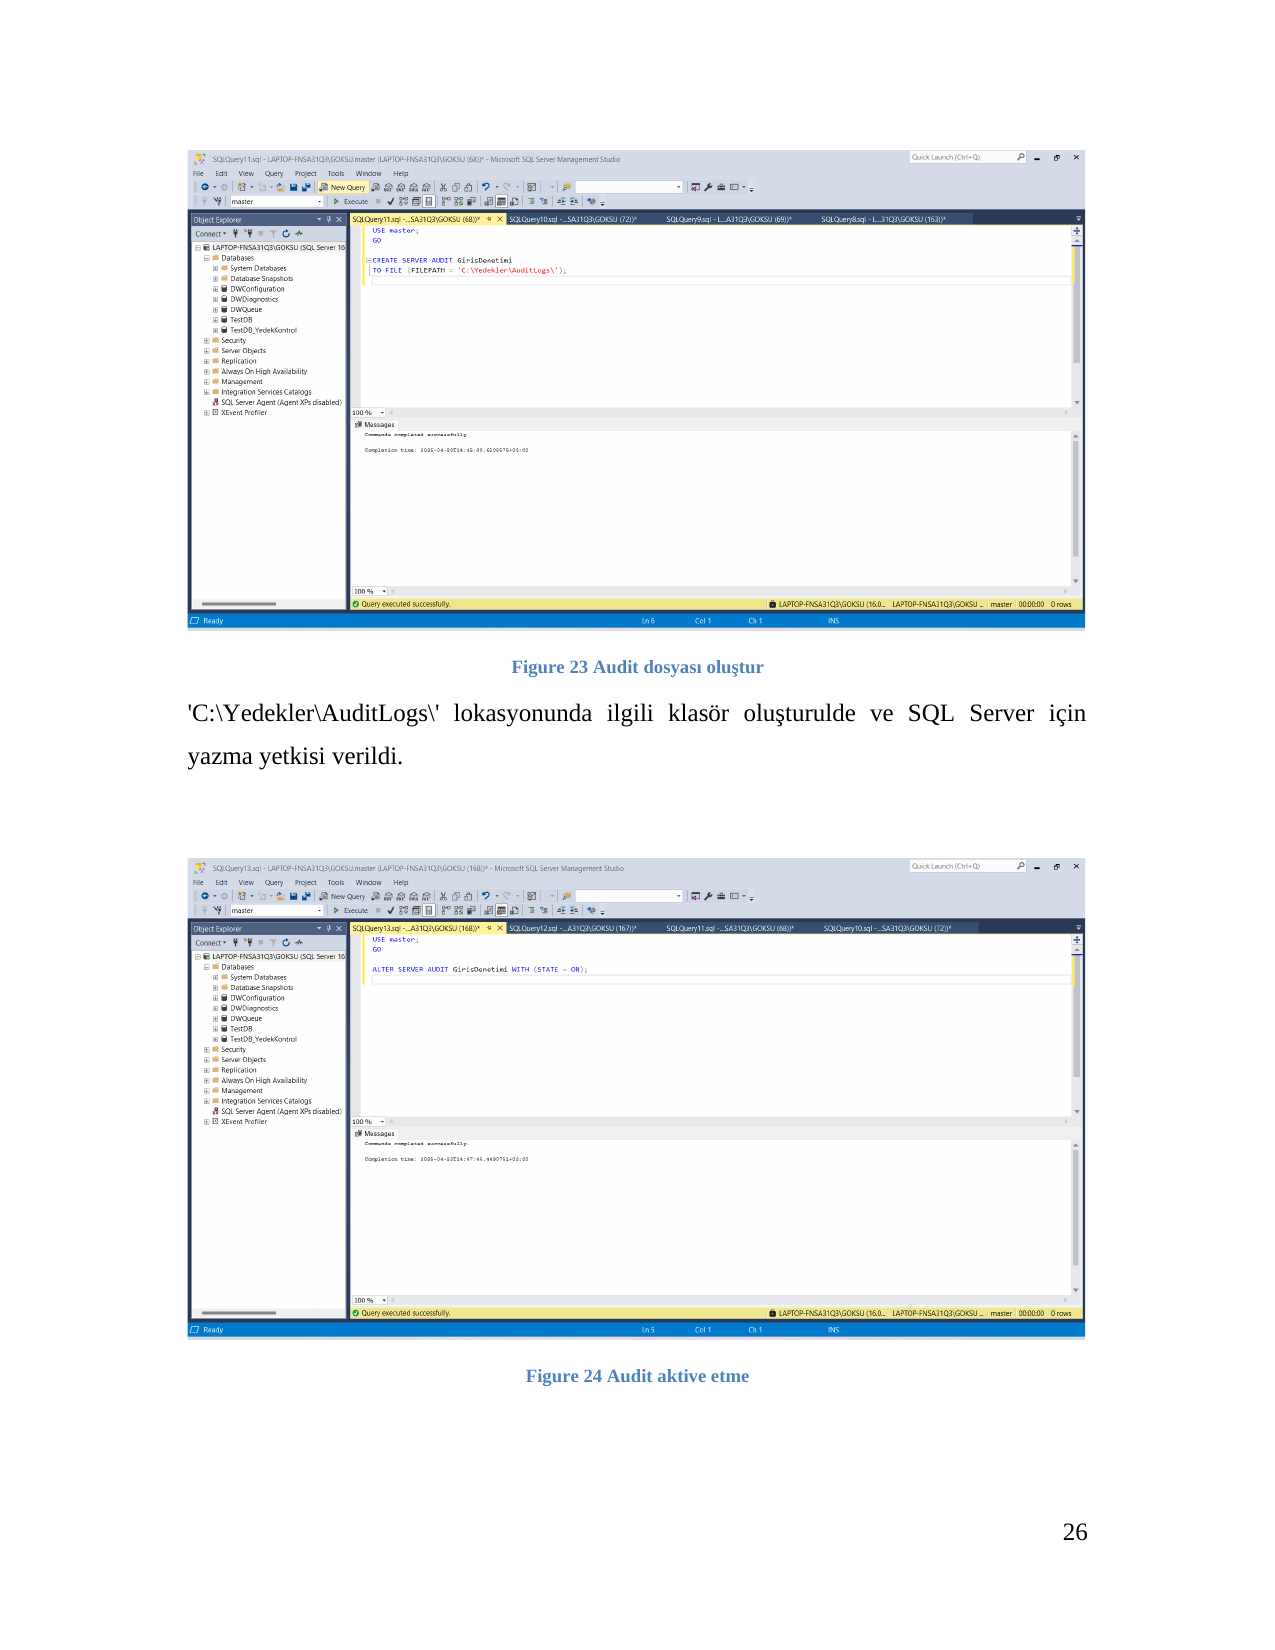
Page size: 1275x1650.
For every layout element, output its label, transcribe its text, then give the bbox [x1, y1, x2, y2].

text Figure 24 Audit aktive etme [187, 1364, 1087, 1386]
text Figure 23 Audit dosyası oluştur [187, 656, 1087, 677]
picture [187, 150, 1085, 631]
text 'C:\Yedekler\AuditLogs\' lokasyonunda ilgili klasör oluşturulde ve SQL Server için yazma yetkisi verildi. [187, 698, 1087, 770]
picture [187, 858, 1085, 1340]
